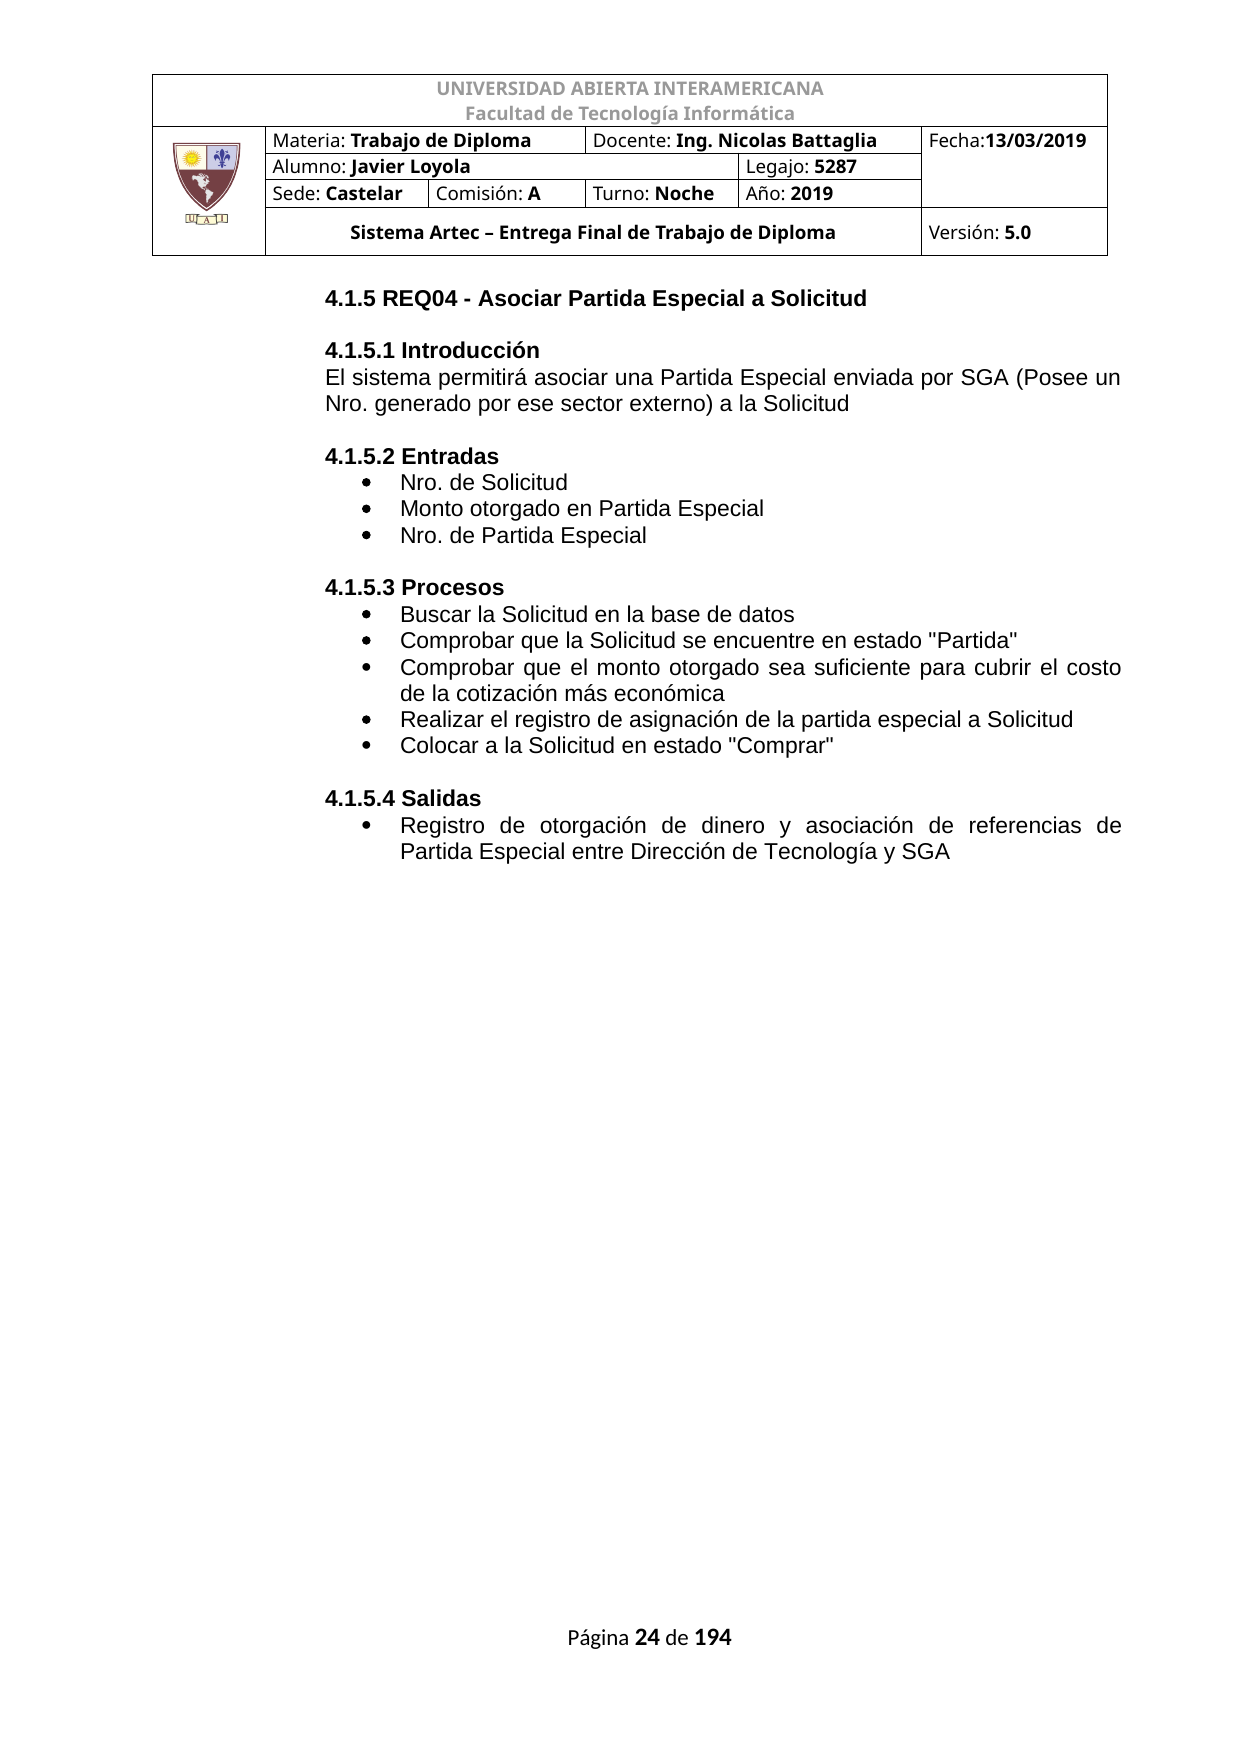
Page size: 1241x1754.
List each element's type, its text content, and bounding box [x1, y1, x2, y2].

list Colocar a la Solicitud en estado "Comprar" [362, 732, 1122, 759]
list Registro de otorgación de dinero y asociación de referencias de Partida Especial entre Dirección de Tecnología y SGA [362, 812, 1122, 864]
list Nro. de Solicitud [362, 469, 1122, 495]
list Comprobar que el monto otorgado sea suficiente para cubrir el costo de la cotización más económica [362, 653, 1122, 706]
list Comprobar que la Solicitud se encuentre en estado "Partida" [362, 627, 1122, 653]
list Nro. de Partida Especial [362, 522, 1122, 548]
text 4.1.5.3 Procesos [325, 574, 1122, 601]
text 4.1.5.2 Entradas [325, 443, 1122, 469]
list Monto otorgado en Partida Especial [362, 495, 1122, 522]
text 4.1.5.4 Salidas [325, 785, 1122, 812]
list Realizar el registro de asignación de la partida especial a Solicitud [362, 706, 1122, 732]
text El sistema permitirá asociar una Partida Especial enviada por SGA (Posee un Nro. generado por ese sector externo) a la Solicitud [325, 363, 1122, 416]
text 4.1.5.1 Introducción [325, 337, 1122, 363]
picture [157, 136, 257, 228]
text 4.1.5 REQ04 - Asociar Partida Especial a Solicitud [325, 284, 1122, 311]
list Buscar la Solicitud en la base de datos [362, 601, 1122, 627]
